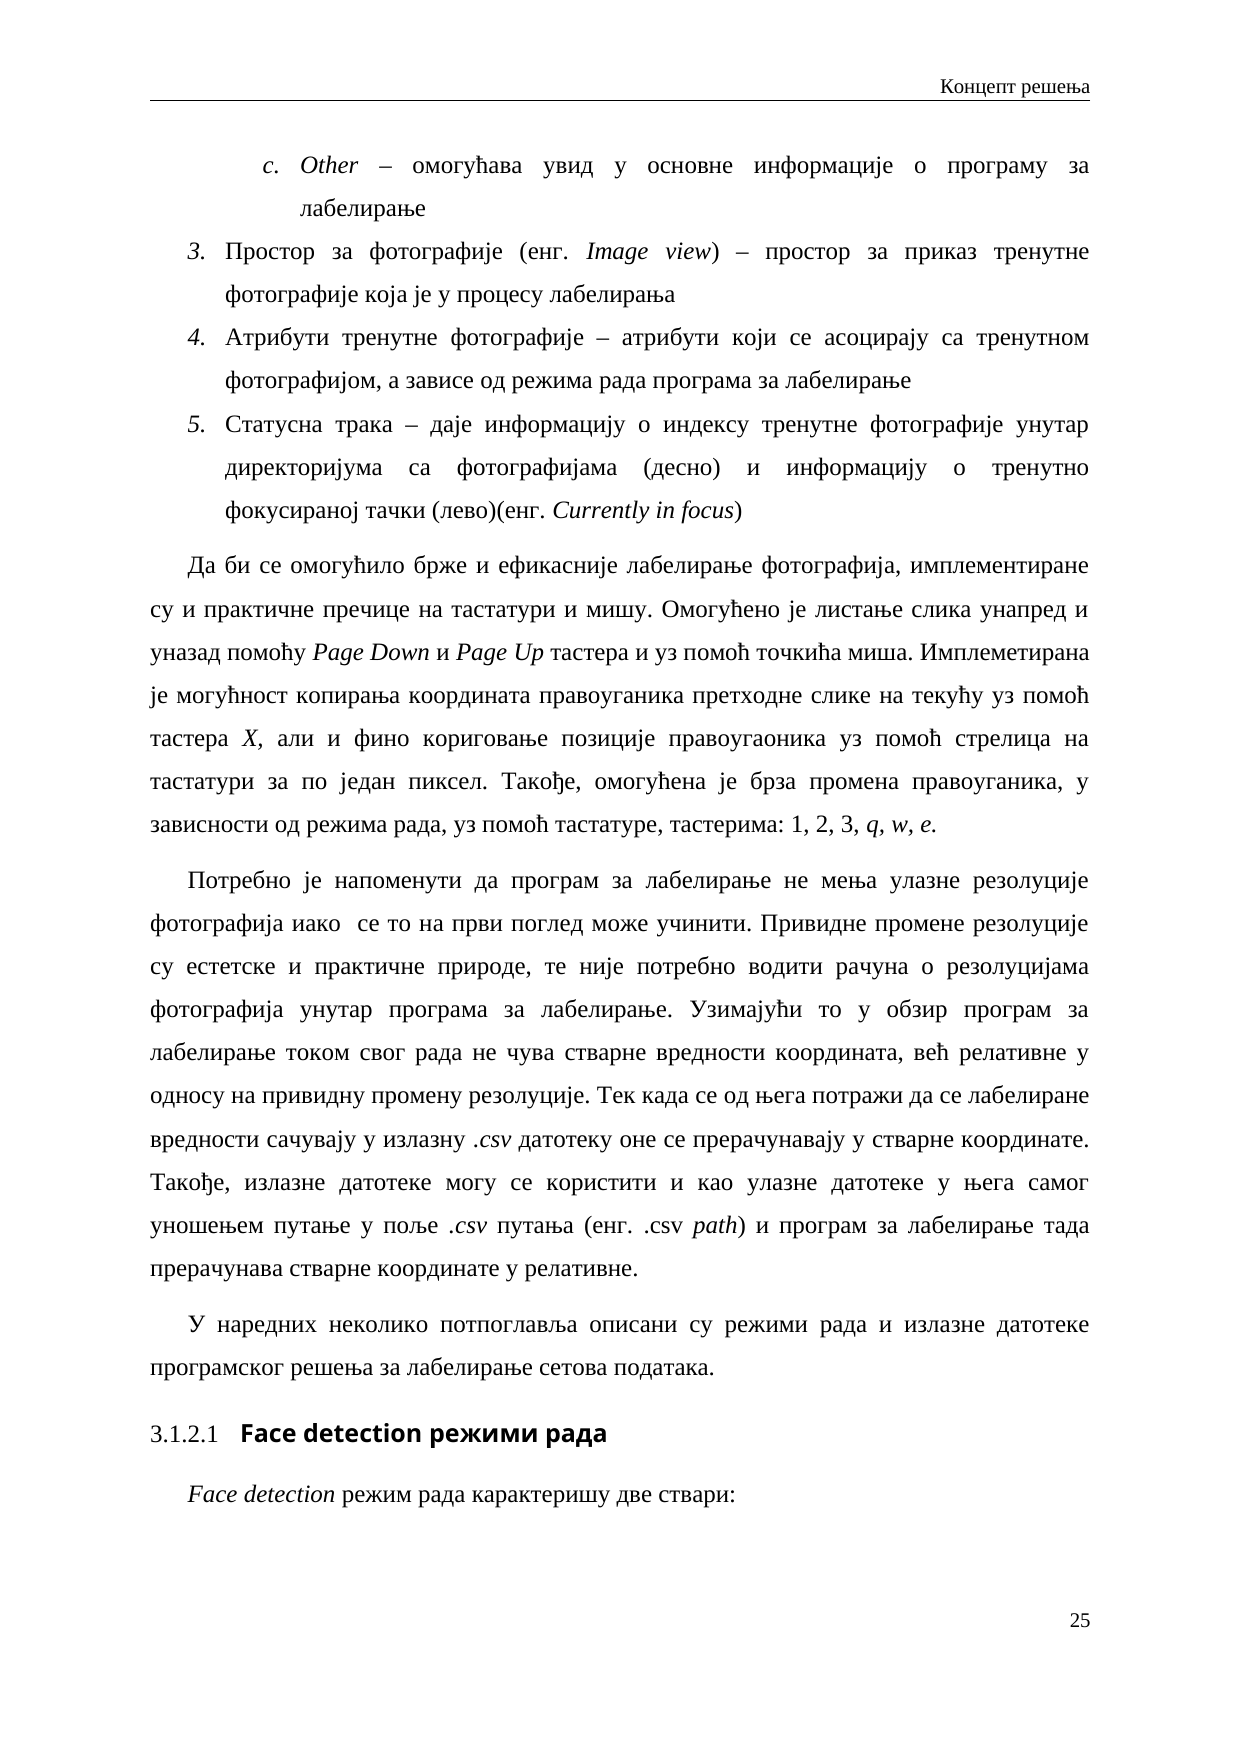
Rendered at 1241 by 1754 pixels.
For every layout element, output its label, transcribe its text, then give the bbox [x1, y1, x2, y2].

subtitle Face detection режими рада [150, 1416, 1090, 1450]
list Атрибути тренутне фотографије – атрибути који се асоцирају са тренутном фотографијом, а зависе од режима рада програма за лабелирање [187, 322, 1090, 394]
text У наредних неколико потпоглавља описани су режими рада и излазне датотеке програмског решења за лабелирање сетова података. [150, 1309, 1090, 1381]
list Other – омогућава увид у основне информације о програму за лабелирање [262, 150, 1090, 222]
list Простор за фотографије (енг. Image view) – простор за приказ тренутне фотографије која је у процесу лабелирања [187, 236, 1090, 308]
list Статусна трака – даје информацију о индексу тренутне фотографије унутар директоријума са фотографијама (десно) и информацију о тренутно фокусираној тачки (лево)(енг. Currently in focus) [187, 409, 1090, 524]
text Face detection режим рада карактеришу две ствари: [150, 1479, 1090, 1508]
text Потребно је напоменути да програм за лабелирање не мења улазне резолуције фотографија иако се то на први поглед може учинити. Привидне промене резолуције су естетске и практичне природе, те није потребно водити рачуна о резолуцијама фотографија унутар програма за лабелирање. Узимајући то у обзир програм за лабелирање током свог рада не чува стварне вредности координата, већ релативне у односу на привидну промену резолуције. Тек када се од њега потражи да се лабелиране вредности сачувају у излазну .csv датотеку оне се прерачунавају у стварне координате. Такође, излазне датотеке могу се користити и као улазне датотеке у њега самог уношењем путање у поље .csv путања (енг. .csv path) и програм за лабелирање тада прерачунава стварне координате у релативне. [150, 865, 1090, 1282]
text Да би се омогућило брже и ефикасније лабелирање фотографија, имплементиране су и практичне пречице на тастатури и мишу. Омогућено је листање слика унапред и уназад помоћу Page Down и Page Up тастера и уз помоћ точкића миша. Имплеметирана је могућност копирања координата правоуганика претходне слике на текућу уз помоћ тастера X, али и фино кориговање позиције правоугаоника уз помоћ стрелица на тастатури за по један пиксел. Такође, омогућена је брза промена правоуганика, у зависности од режима рада, уз помоћ тастатуре, тастерима: 1, 2, 3, q, w, e. [150, 551, 1090, 838]
